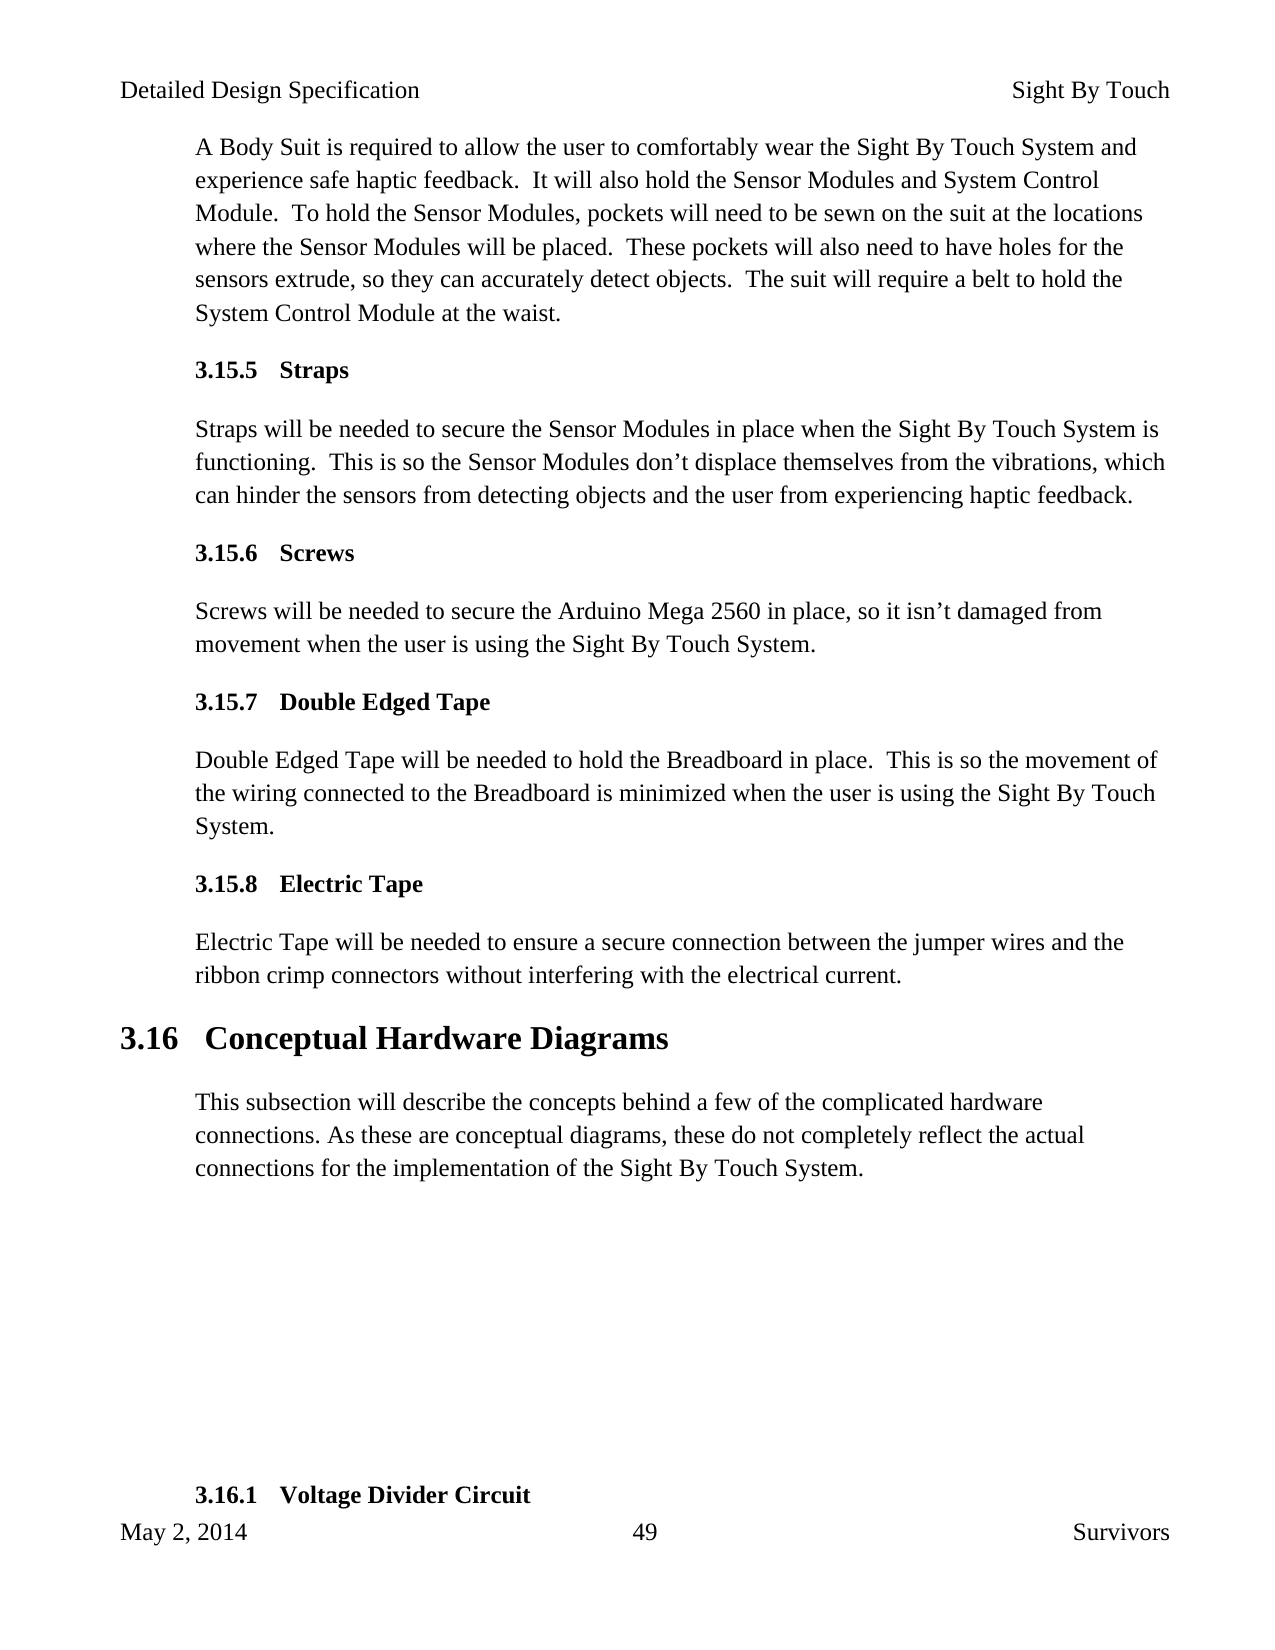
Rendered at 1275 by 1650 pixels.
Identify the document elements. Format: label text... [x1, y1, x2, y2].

subtitle 3.15.8 Electric Tape [195, 869, 1170, 898]
subtitle 3.15.6 Screws [195, 538, 1170, 566]
text Double Edged Tape will be needed to hold the Breadboard in place. This is so the movement of the wiring connected to the Breadboard is minimized when the user is using the Sight By Touch System. [195, 745, 1170, 839]
subtitle 3.15.7 Double Edged Tape [195, 687, 1170, 716]
text Straps will be needed to secure the Sensor Modules in place when the Sight By Touch System is functioning. This is so the Sensor Modules don’t displace themselves from the vibrations, which can hinder the sensors from detecting objects and the user from experiencing haptic feedback. [195, 414, 1170, 508]
subtitle 3.16.1 Voltage Divider Circuit [195, 1480, 1170, 1509]
subtitle 3.15.5 Straps [195, 356, 1170, 384]
text Electric Tape will be needed to ensure a secure connection between the jumper wires and the ribbon crimp connectors without interfering with the electrical current. [195, 927, 1170, 989]
text This subsection will describe the concepts behind a few of the complicated hardware connections. As these are conceptual diagrams, these do not completely reflect the actual connections for the implementation of the Sight By Touch System. [195, 1087, 1170, 1182]
text Screws will be needed to secure the Arduino Mega 2560 in place, so it isn’t damaged from movement when the user is using the Sight By Touch System. [195, 596, 1170, 657]
subtitle 3.16 Conceptual Hardware Diagrams [120, 1018, 1170, 1056]
text A Body Suit is required to allow the user to comfortably wear the Sight By Touch System and experience safe haptic feedback. It will also hold the Sensor Modules and System Control Module. To hold the Sensor Modules, pockets will need to be sewn on the suit at the locations where the Sensor Modules will be placed. These pockets will also need to have holes for the sensors extrude, so they can accurately detect objects. The suit will require a belt to hold the System Control Module at the waist. [195, 132, 1170, 326]
